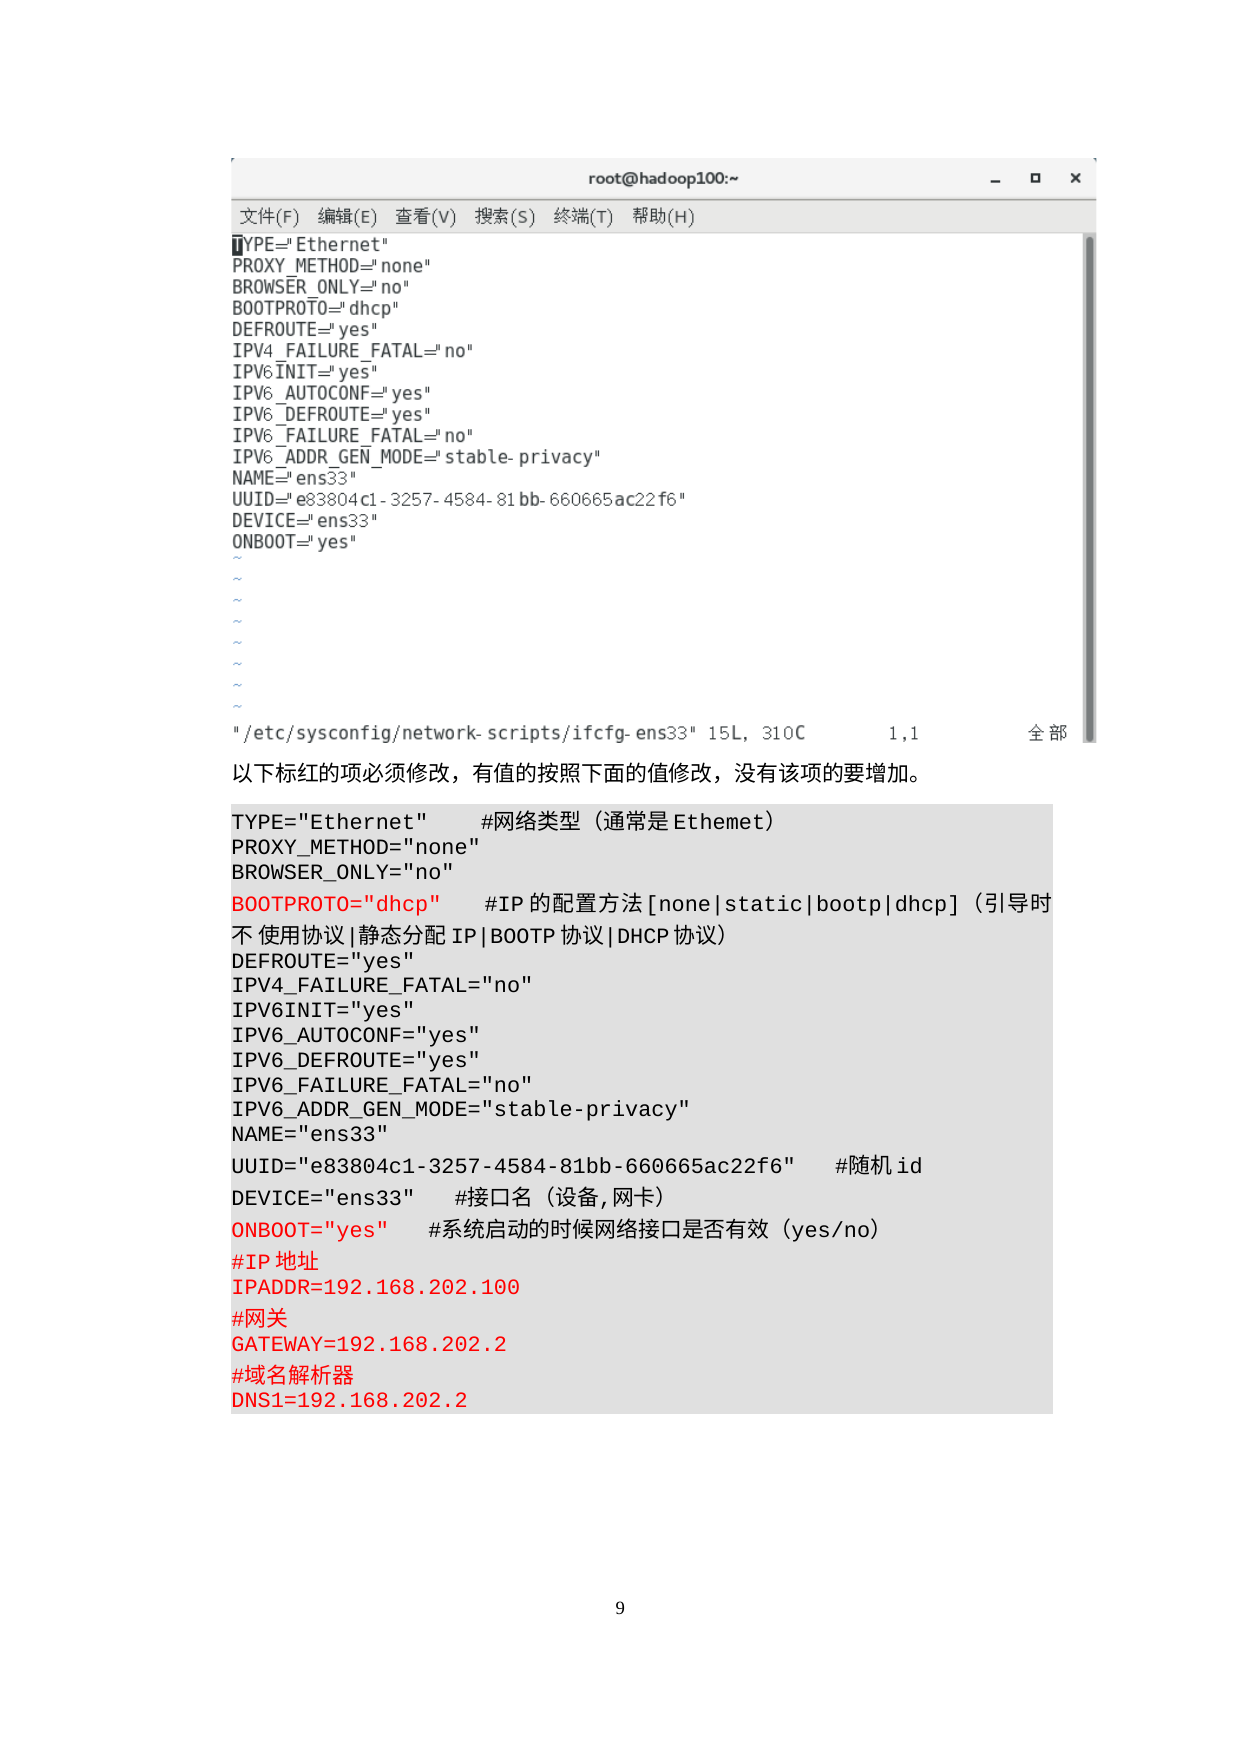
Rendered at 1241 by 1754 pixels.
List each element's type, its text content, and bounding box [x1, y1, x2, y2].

text IPADDR=192.168.202.100 [231, 1276, 1053, 1301]
text GATEWAY=192.168.202.2 [231, 1333, 1053, 1358]
text TYPE="Ethernet" #网络类型（通常是Ethemet） [231, 804, 1053, 836]
text BROWSER_ONLY="no" [231, 861, 1053, 886]
text ONBOOT="yes" #系统启动的时候网络接口是否有效（yes/no） [231, 1212, 1053, 1244]
picture [231, 158, 1097, 743]
text DNS1=192.168.202.2 [231, 1389, 1053, 1414]
text #域名解析器 [231, 1358, 1053, 1389]
text #IP地址 [231, 1244, 1053, 1276]
text 以下标红的项必须修改，有值的按照下面的值修改，没有该项的要增加。 [187, 756, 1053, 788]
text IPV4_FAILURE_FATAL="no" [231, 974, 1053, 999]
text UUID="e83804c1-3257-4584-81bb-660665ac22f6" #随机id [231, 1148, 1053, 1180]
text IPV6_FAILURE_FATAL="no" [231, 1074, 1053, 1098]
text BOOTPROTO="dhcp" #IP的配置方法[none|static|bootp|dhcp]（引导时不 使用协议|静态分配IP|BOOTP协议|DHCP协议） [231, 886, 1053, 950]
text NAME="ens33" [231, 1123, 1053, 1148]
text IPV6INIT="yes" [231, 999, 1053, 1024]
text IPV6_AUTOCONF="yes" [231, 1024, 1053, 1049]
text IPV6_ADDR_GEN_MODE="stable-privacy" [231, 1098, 1053, 1123]
text PROXY_METHOD="none" [231, 836, 1053, 861]
text DEFROUTE="yes" [231, 950, 1053, 974]
text #网关 [231, 1301, 1053, 1333]
text IPV6_DEFROUTE="yes" [231, 1049, 1053, 1074]
text DEVICE="ens33" #接口名（设备,网卡） [231, 1180, 1053, 1212]
